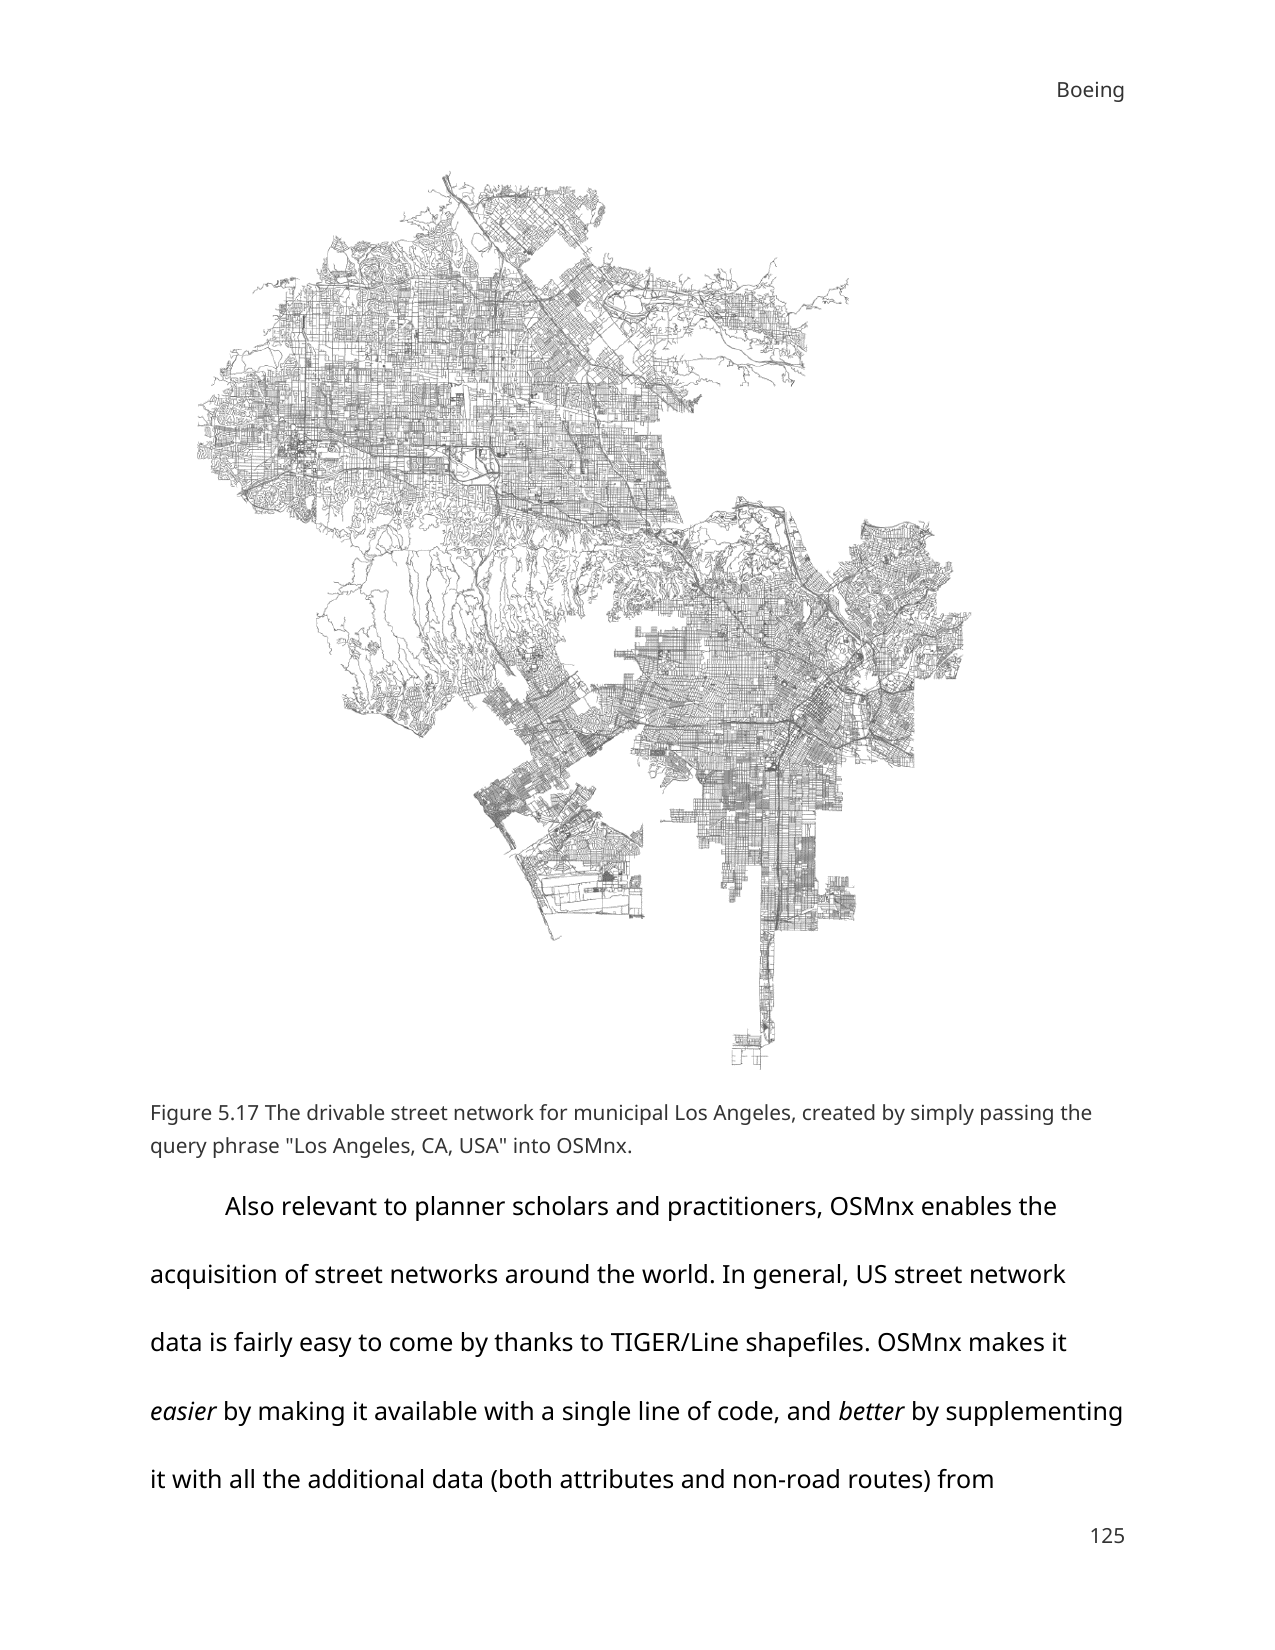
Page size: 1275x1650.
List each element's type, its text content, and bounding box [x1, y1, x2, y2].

picture [150, 149, 990, 1099]
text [150, 1189, 1125, 1495]
